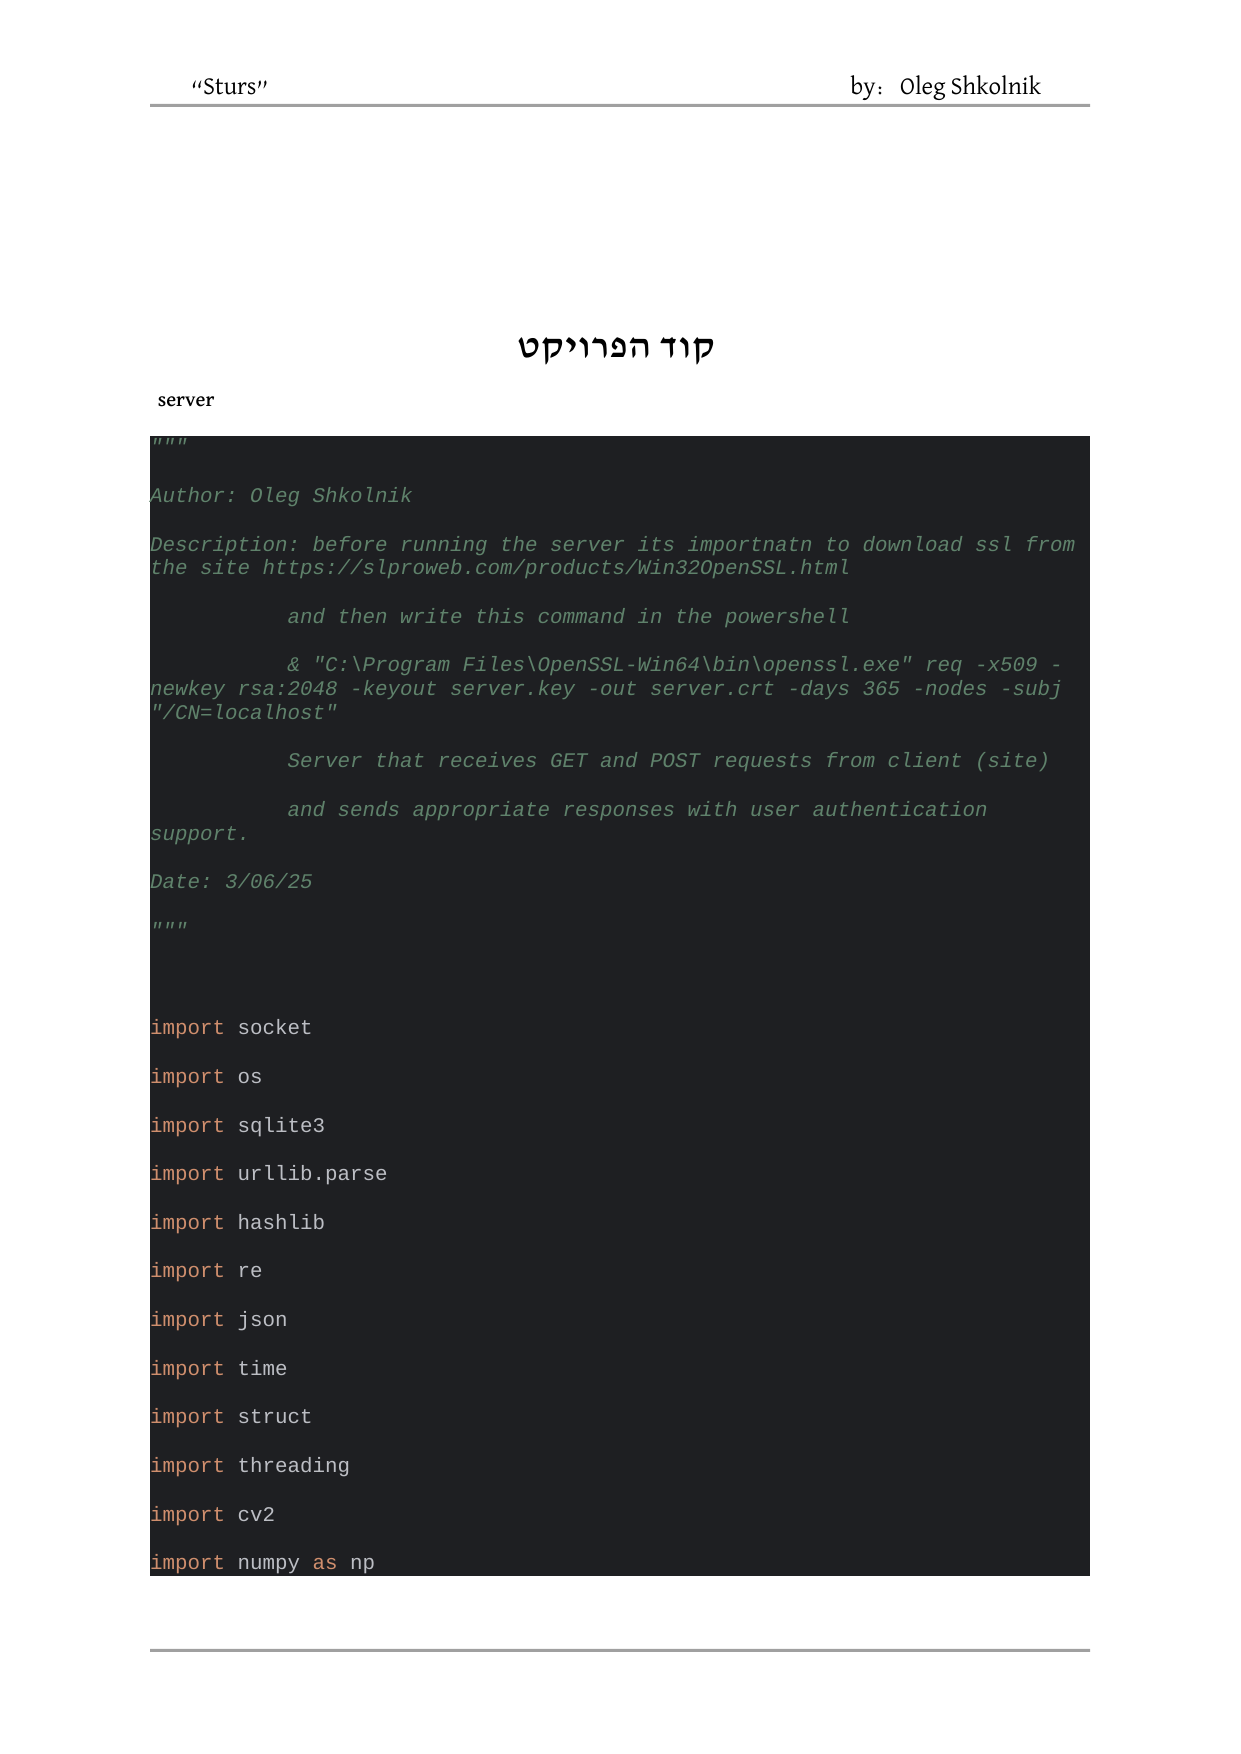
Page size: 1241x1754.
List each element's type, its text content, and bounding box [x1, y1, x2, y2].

text import hashlib [150, 1212, 1090, 1236]
text """ [150, 920, 1090, 944]
text קוד הפרויקט [150, 328, 1090, 365]
text Date: 3/06/25 [150, 871, 1090, 895]
text Server that receives GET and POST requests from client (site) [150, 750, 1090, 774]
text import cv2 [150, 1504, 1090, 1527]
text import re [150, 1261, 1090, 1284]
text Author: Oleg Shkolnik [150, 485, 1090, 508]
text import sqlite3 [150, 1114, 1090, 1138]
text server [150, 390, 1090, 411]
text import struct [150, 1406, 1090, 1430]
text and sends appropriate responses with user authentication support. [150, 799, 1090, 846]
text import os [150, 1066, 1090, 1089]
text import socket [150, 1017, 1090, 1041]
text and then write this command in the powershell [150, 606, 1090, 629]
text import json [150, 1309, 1090, 1333]
text """ [150, 436, 1090, 460]
text & "C:\Program Files\OpenSSL-Win64\bin\openssl.exe" req -x509 -newkey rsa:2048 -keyout server.key -out server.crt -days 365 -nodes -subj "/CN=localhost" [150, 654, 1090, 725]
text import time [150, 1358, 1090, 1381]
text import threading [150, 1455, 1090, 1479]
text import numpy as np [150, 1552, 1090, 1576]
text import urllib.parse [150, 1163, 1090, 1187]
text Description: before running the server its importnatn to download ssl from the site https://slproweb.com/products/Win32OpenSSL.html [150, 533, 1090, 581]
